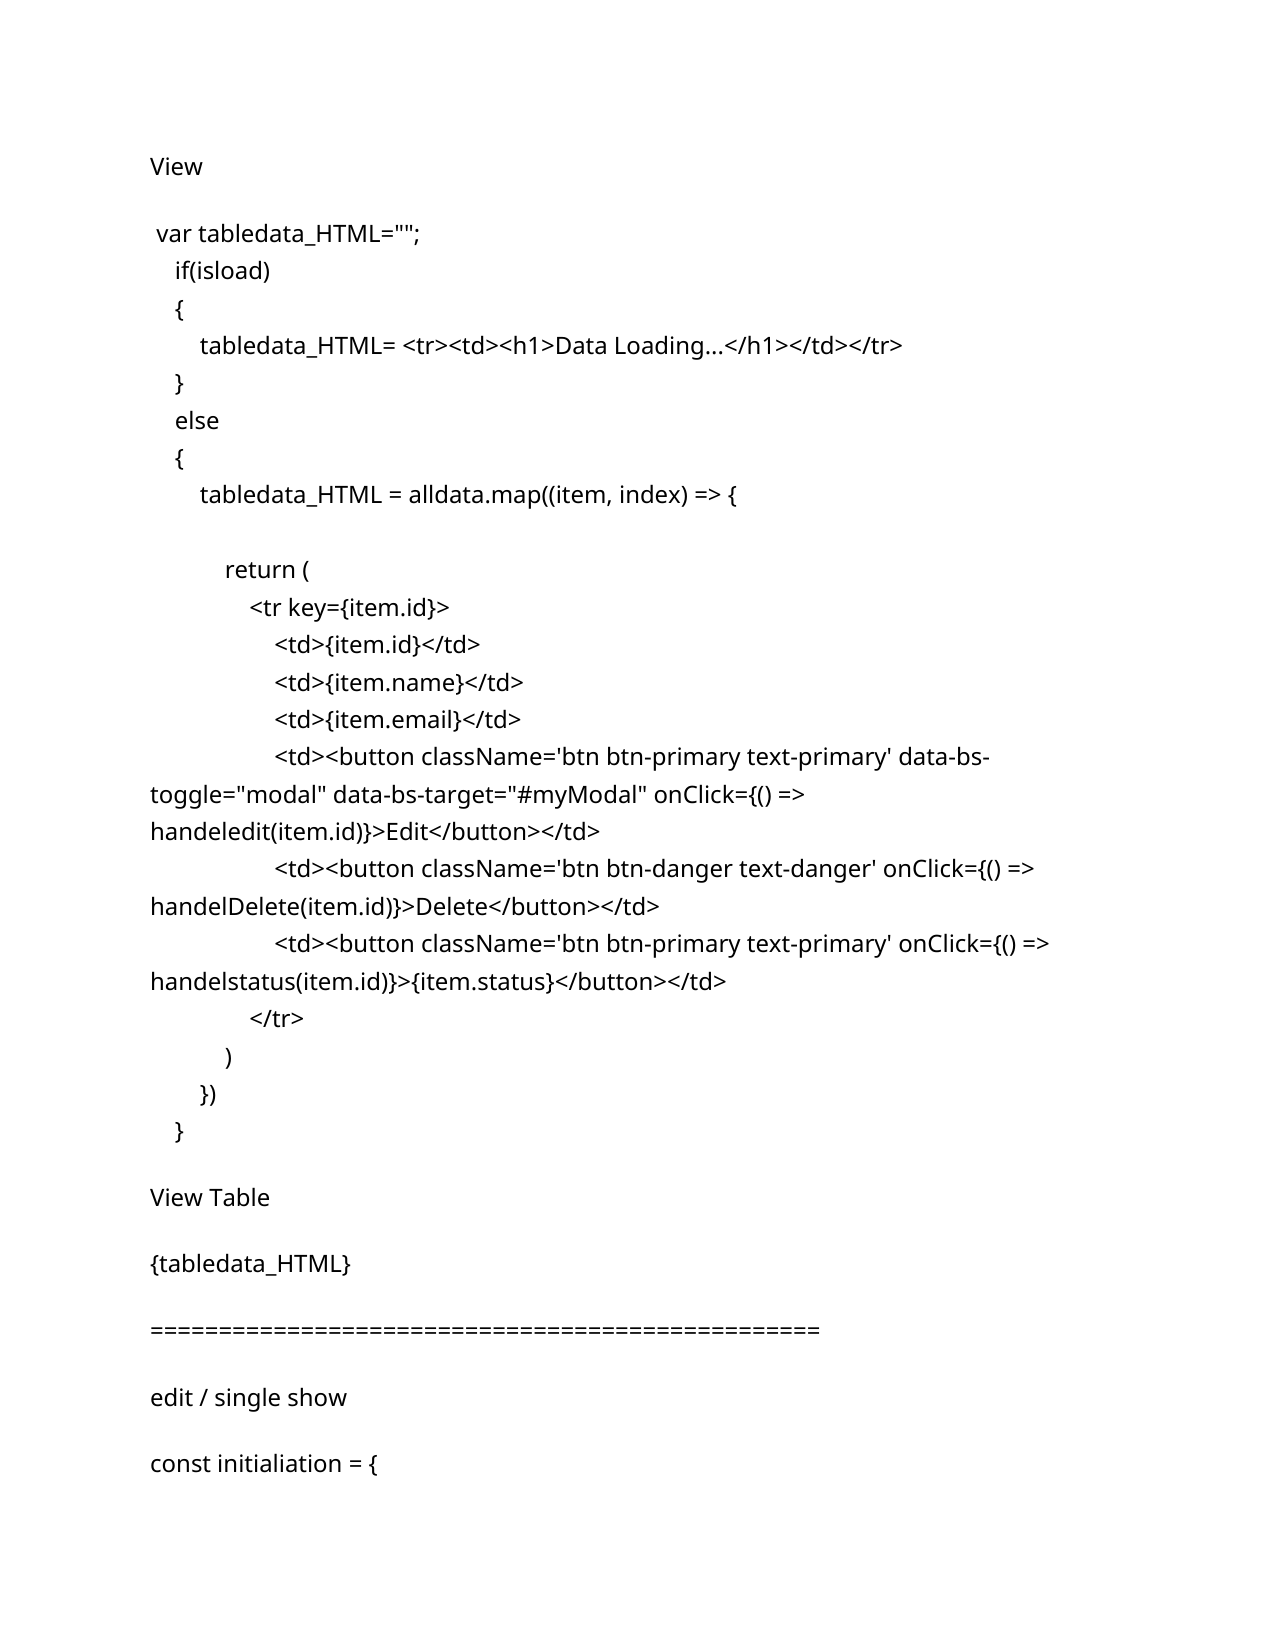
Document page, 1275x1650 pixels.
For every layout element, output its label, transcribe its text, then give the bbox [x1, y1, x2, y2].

text <td>{item.email}</td> [150, 703, 1125, 735]
text <td><button className='btn btn-danger text-danger' onClick={() => handelDelete(item.id)}>Delete</button></td> [150, 852, 1125, 922]
text <td><button className='btn btn-primary text-primary' onClick={() => handelstatus(item.id)}>{item.status}</button></td> [150, 927, 1125, 997]
text edit / single show [150, 1380, 1125, 1413]
text var tabledata_HTML=""; [150, 217, 1125, 249]
text View [150, 150, 1125, 183]
text tabledata_HTML= <tr><td><h1>Data Loading...</h1></td></tr> [150, 329, 1125, 361]
text <tr key={item.id}> [150, 591, 1125, 623]
text const initialiation = { [150, 1447, 1125, 1479]
text } [150, 366, 1125, 399]
text ) [150, 1039, 1125, 1072]
text return ( [150, 553, 1125, 586]
text if(isload) [150, 254, 1125, 287]
text }) [150, 1077, 1125, 1109]
text <td>{item.name}</td> [150, 665, 1125, 698]
text ================================================= [150, 1314, 1125, 1346]
text <td><button className='btn btn-primary text-primary' data-bs-toggle="modal" data-bs-target="#myModal" onClick={() => handeledit(item.id)}>Edit</button></td> [150, 740, 1125, 847]
text tabledata_HTML = alldata.map((item, index) => { [150, 478, 1125, 511]
text </tr> [150, 1002, 1125, 1034]
text <td>{item.id}</td> [150, 628, 1125, 661]
text else [150, 403, 1125, 436]
text View Table [150, 1181, 1125, 1213]
text { [150, 441, 1125, 473]
text } [150, 1114, 1125, 1147]
text { [150, 291, 1125, 324]
text {tabledata_HTML} [150, 1247, 1125, 1280]
